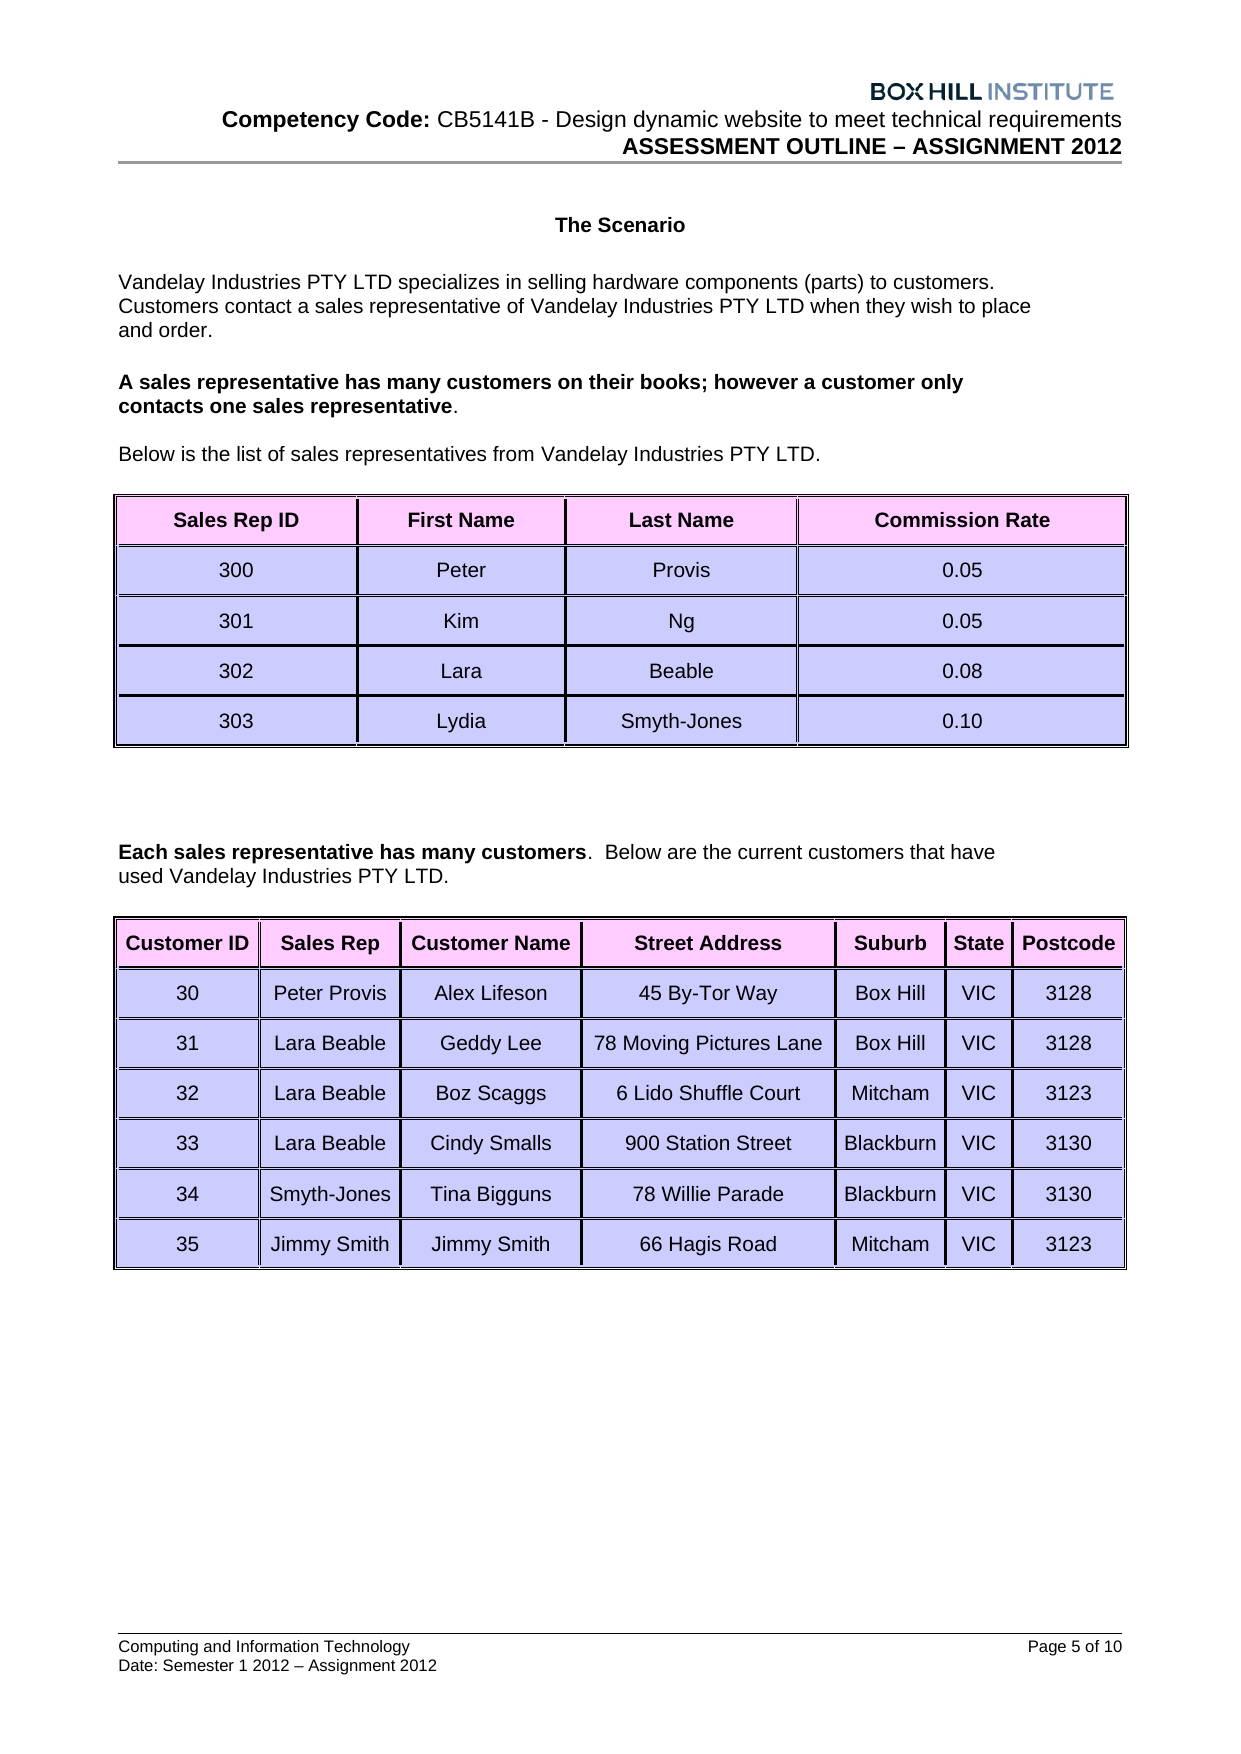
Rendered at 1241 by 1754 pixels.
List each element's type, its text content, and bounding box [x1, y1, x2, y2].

table_cell Smyth-Jones [565, 697, 798, 744]
table_header Commission Rate [798, 497, 1125, 544]
table_cell 302 [117, 644, 356, 694]
table_cell Lara [359, 647, 564, 694]
text Each sales representative has many customers. Below are the current customers that have used Vandelay Industries PTY LTD. [118, 840, 1122, 888]
text Vandelay Industries PTY LTD specializes in selling hardware components (parts) to customers. Customers contact a sales representative of Vandelay Industries PTY LTD when they wish to place and order. [118, 246, 1122, 341]
table_cell 0.08 [799, 644, 1125, 694]
table_cell Provis [567, 547, 796, 594]
table_cell 3128 [1014, 966, 1124, 1016]
table_cell VIC [945, 1220, 1012, 1267]
table_header First Name [357, 495, 565, 544]
table_cell 78 Willie Parade [583, 1170, 834, 1217]
table_cell Box Hill [837, 970, 944, 1016]
table_cell Kim [359, 597, 564, 644]
table_cell 300 [115, 544, 357, 594]
table_cell 45 By-Tor Way [583, 970, 834, 1016]
table_cell VIC [947, 970, 1011, 1016]
table_cell Blackburn [837, 1170, 944, 1217]
table_cell Lydia [357, 697, 565, 744]
table_cell VIC [947, 1070, 1011, 1117]
table_cell 66 Hagis Road [581, 1220, 835, 1267]
table_cell Beable [567, 647, 796, 694]
table_header Last Name [565, 497, 798, 544]
table_cell Geddy Lee [402, 1020, 580, 1066]
table_header Sales Rep [260, 920, 400, 966]
table_cell Peter [359, 547, 564, 594]
table_header Postcode [1012, 920, 1124, 966]
table_cell Lara Beable [261, 1020, 399, 1066]
table_cell 6 Lido Shuffle Court [583, 1070, 834, 1117]
table_cell Smyth-Jones [261, 1170, 399, 1217]
table_cell Peter Provis [261, 970, 399, 1016]
table_cell Lara Beable [261, 1070, 399, 1117]
table_cell Mitcham [835, 1220, 945, 1267]
table_header Customer Name [400, 920, 581, 966]
table_cell Jimmy Smith [260, 1220, 400, 1267]
table_cell 3130 [1012, 1117, 1125, 1167]
table_header Suburb [835, 920, 945, 966]
table_cell 303 [117, 694, 357, 744]
table_cell VIC [947, 1170, 1011, 1217]
table_cell Box Hill [837, 1020, 944, 1066]
table_cell Lara Beable [261, 1120, 399, 1167]
text A sales representative has many customers on their books; however a customer only contacts one sales representative. Below is the list of sales representatives from Vandelay Industries PTY LTD. [118, 369, 1122, 465]
table_cell 78 Moving Pictures Lane [583, 1020, 834, 1066]
table_header Street Address [581, 918, 835, 966]
table_cell Jimmy Smith [400, 1220, 581, 1267]
table_cell Ng [567, 597, 796, 644]
table_cell 3128 [1014, 1016, 1124, 1066]
table_cell VIC [947, 1120, 1011, 1167]
table_cell 30 [117, 966, 258, 1016]
table_cell 0.05 [798, 594, 1127, 644]
table_cell 900 Station Street [583, 1120, 834, 1167]
table_cell 0.05 [798, 544, 1127, 594]
table_cell 3123 [1014, 1066, 1124, 1117]
table_cell 0.10 [798, 694, 1125, 744]
table_cell 301 [115, 594, 357, 644]
table_cell Cindy Smalls [402, 1120, 580, 1167]
table_cell VIC [947, 1020, 1011, 1066]
table_header State [945, 918, 1012, 966]
picture [869, 76, 1123, 107]
table_header Customer ID [117, 920, 260, 966]
table_cell 3123 [1012, 1217, 1125, 1267]
table_cell 35 [115, 1217, 260, 1267]
table_cell Alex Lifeson [402, 970, 580, 1016]
table_cell 33 [115, 1117, 260, 1167]
table_header Sales Rep ID [117, 495, 357, 544]
table_cell 34 [115, 1167, 260, 1217]
text The Scenario [118, 213, 1122, 237]
table_cell 32 [117, 1066, 258, 1117]
table_cell Tina Bigguns [402, 1170, 580, 1217]
table_cell 3130 [1012, 1167, 1125, 1217]
table_cell 31 [117, 1016, 258, 1066]
table_cell Mitcham [837, 1070, 944, 1117]
table_cell Boz Scaggs [402, 1070, 580, 1117]
table_cell Blackburn [837, 1120, 944, 1167]
